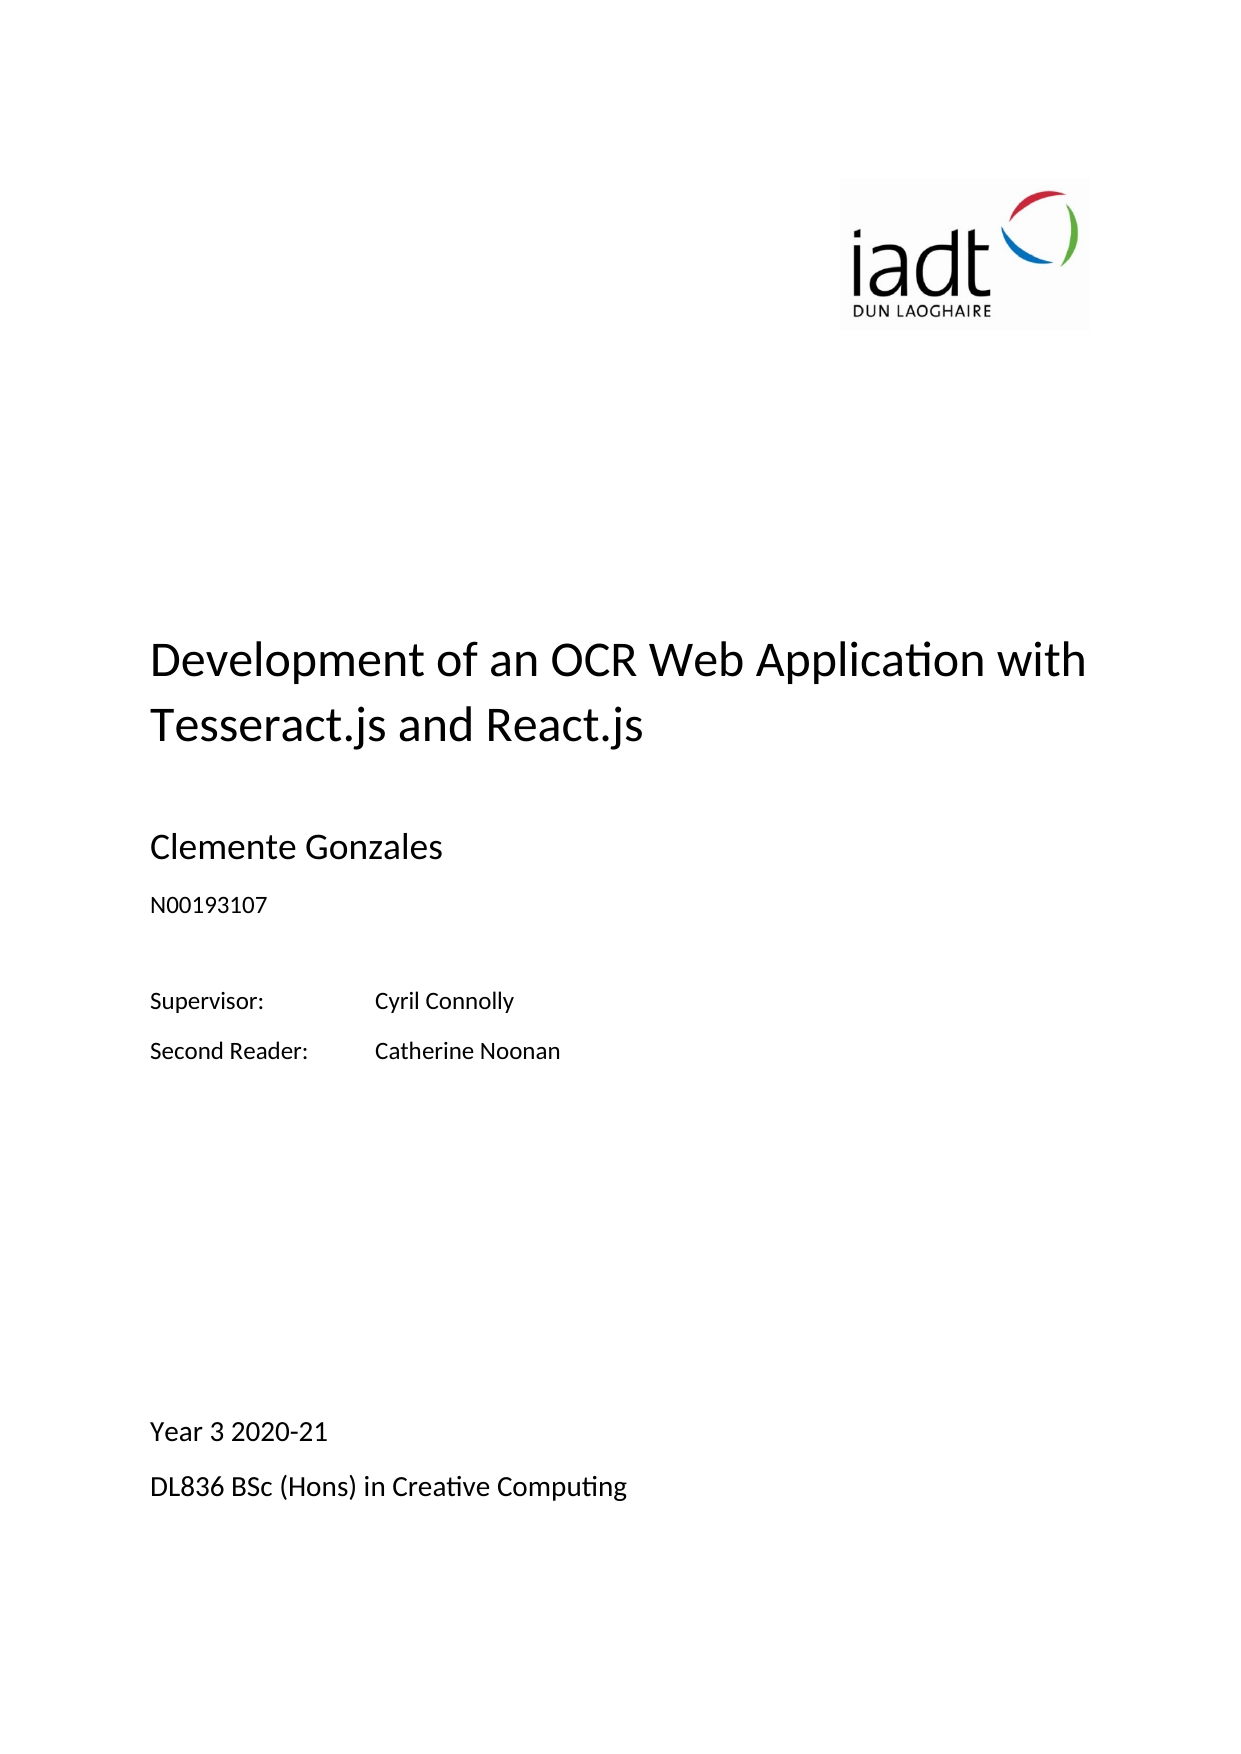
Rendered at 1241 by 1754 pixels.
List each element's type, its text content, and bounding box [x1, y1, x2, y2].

text Clemente Gonzales [150, 823, 1090, 868]
text Second Reader: Catherine Noonan [150, 1035, 1090, 1065]
picture [840, 179, 1091, 331]
text Supervisor: Cyril Connolly [150, 985, 1090, 1016]
text Development of an OCR Web Application with Tesseract.js and React.js [150, 627, 1090, 754]
text Year 3 2020-21 [150, 1413, 1090, 1448]
text N00193107 [150, 889, 1090, 919]
text DL836 BSc (Hons) in Creative Computing [150, 1468, 1090, 1503]
